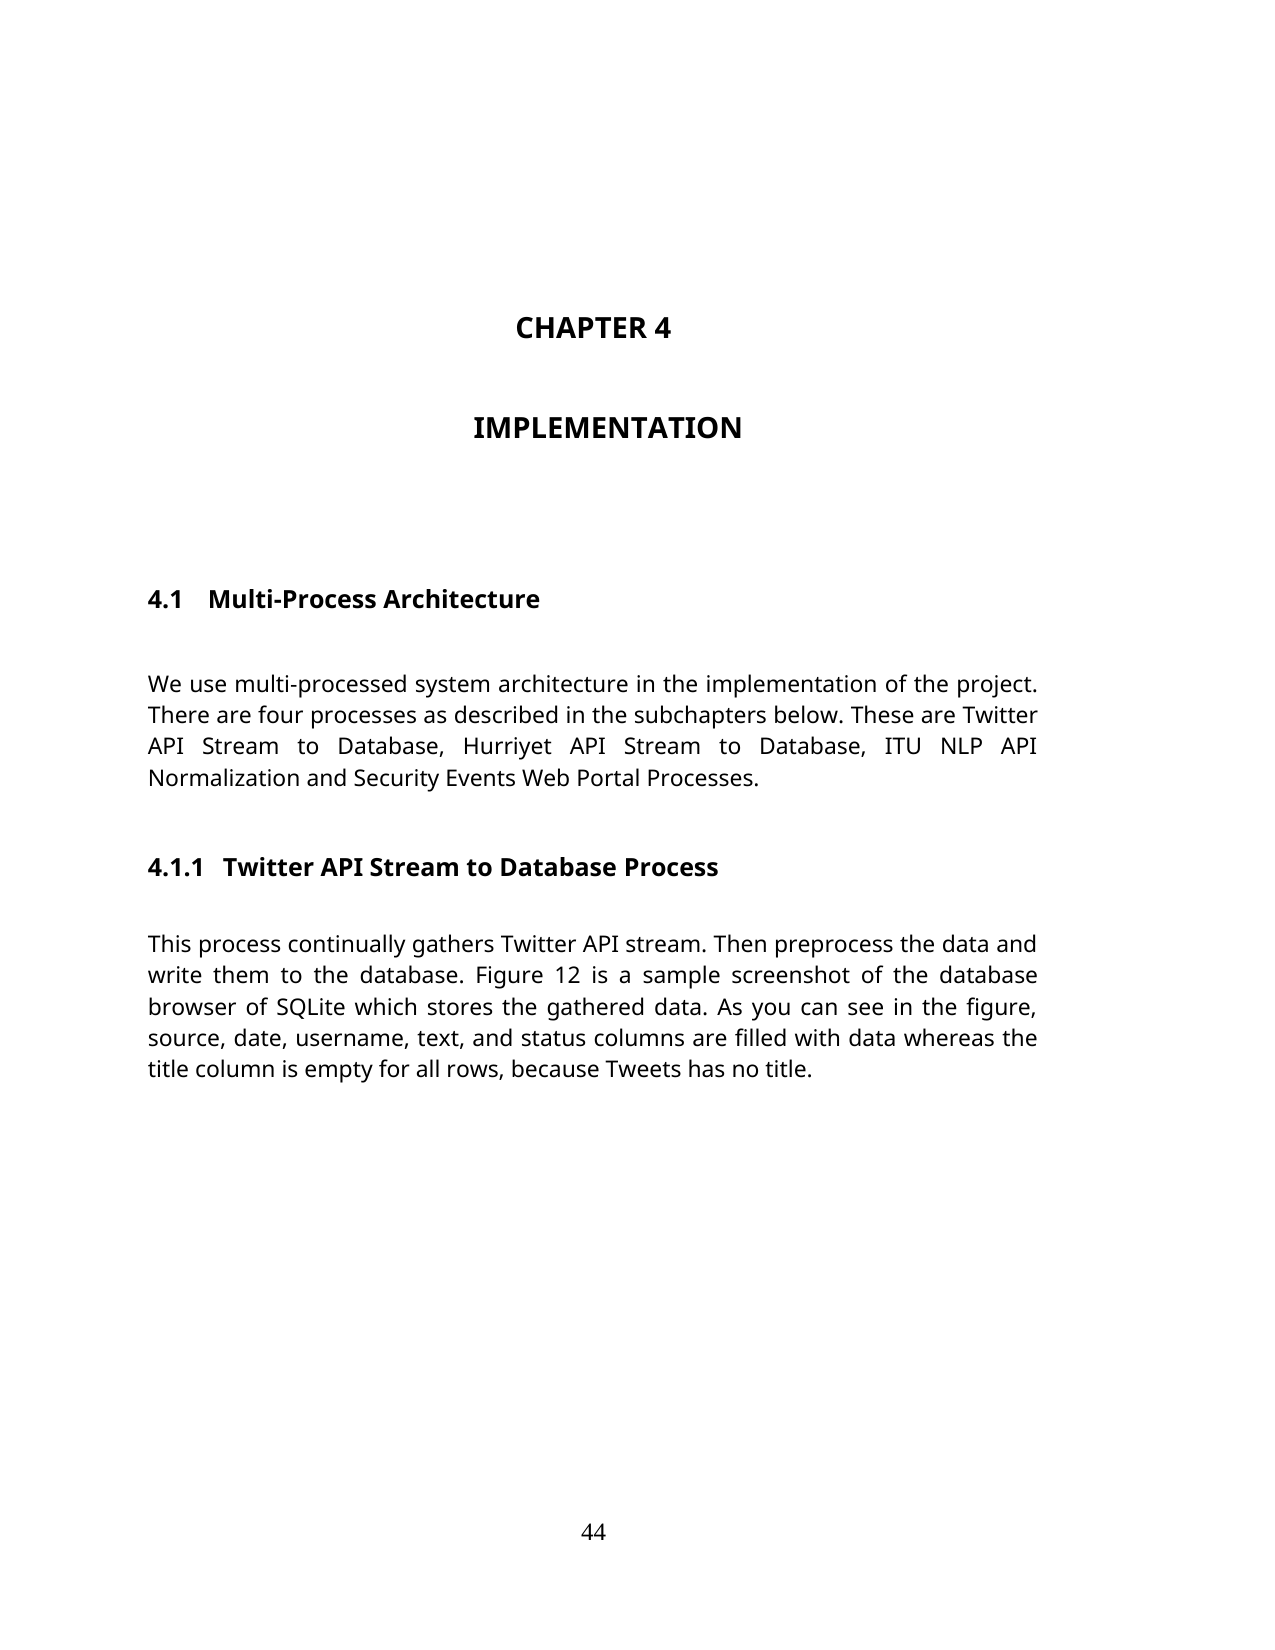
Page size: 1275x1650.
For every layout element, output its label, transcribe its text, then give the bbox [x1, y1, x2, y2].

subtitle Twitter API Stream to Database Process [148, 850, 1039, 884]
text This process continually gathers Twitter API stream. Then preprocess the data and write them to the database. Figure 12 is a sample screenshot of the database browser of SQLite which stores the gathered data. As you can see in the figure, source, date, username, text, and status columns are filled with data whereas the title column is empty for all rows, because Tweets has no title. [148, 928, 1039, 1084]
subtitle IMPLEMENTATION [148, 408, 1039, 447]
subtitle Multi-Process Architecture [148, 582, 1039, 616]
text CHAPTER 4 [148, 307, 1039, 347]
text We use multi-processed system architecture in the implementation of the project. There are four processes as described in the subchapters below. These are Twitter API Stream to Database, Hurriyet API Stream to Database, ITU NLP API Normalization and Security Events Web Portal Processes. [148, 668, 1039, 793]
